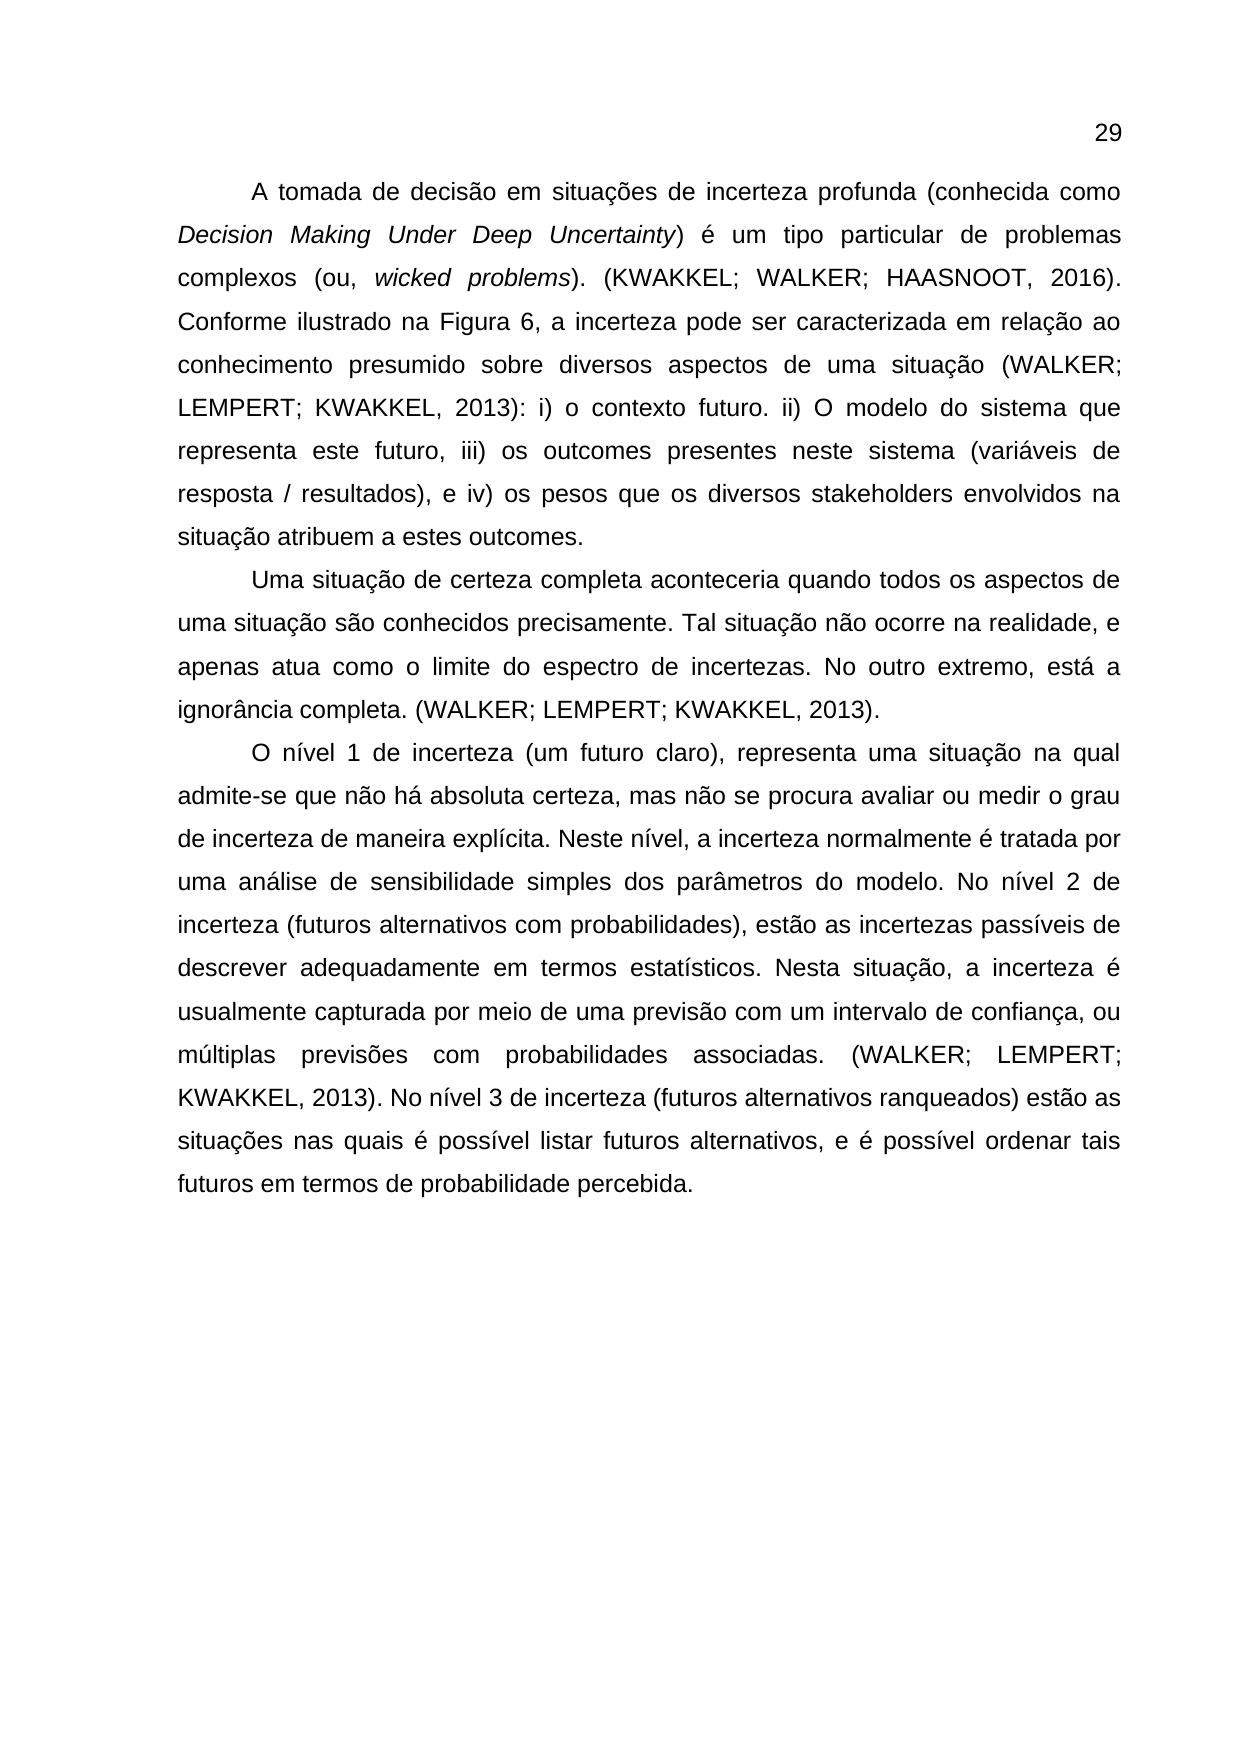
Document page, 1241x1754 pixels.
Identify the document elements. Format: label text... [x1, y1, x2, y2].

text Uma situação de certeza completa aconteceria quando todos os aspectos de uma situação são conhecidos precisamente. Tal situação não ocorre na realidade, e apenas atua como o limite do espectro de incertezas. No outro extremo, está a ignorância completa. (WALKER; LEMPERT; KWAKKEL, 2013). [177, 565, 1122, 723]
text O nível 1 de incerteza (um futuro claro), representa uma situação na qual admite-se que não há absoluta certeza, mas não se procura avaliar ou medir o grau de incerteza de maneira explícita. Neste nível, a incerteza normalmente é tratada por uma análise de sensibilidade simples dos parâmetros do modelo. No nível 2 de incerteza (futuros alternativos com probabilidades), estão as incertezas passíveis de descrever adequadamente em termos estatísticos. Nesta situação, a incerteza é usualmente capturada por meio de uma previsão com um intervalo de confiança, ou múltiplas previsões com probabilidades associadas. (WALKER; LEMPERT; KWAKKEL, 2013). No nível 3 de incerteza (futuros alternativos ranqueados) estão as situações nas quais é possível listar futuros alternativos, e é possível ordenar tais futuros em termos de probabilidade percebida. [177, 738, 1122, 1198]
text A tomada de decisão em situações de incerteza profunda (conhecida como Decision Making Under Deep Uncertainty) é um tipo particular de problemas complexos (ou, wicked problems). (KWAKKEL; WALKER; HAASNOOT, 2016). Conforme ilustrado na Figura 6, a incerteza pode ser caracterizada em relação ao conhecimento presumido sobre diversos aspectos de uma situação (WALKER; LEMPERT; KWAKKEL, 2013): i) o contexto futuro. ii) O modelo do sistema que representa este futuro, iii) os outcomes presentes neste sistema (variáveis de resposta / resultados), e iv) os pesos que os diversos stakeholders envolvidos na situação atribuem a estes outcomes. [177, 177, 1122, 551]
